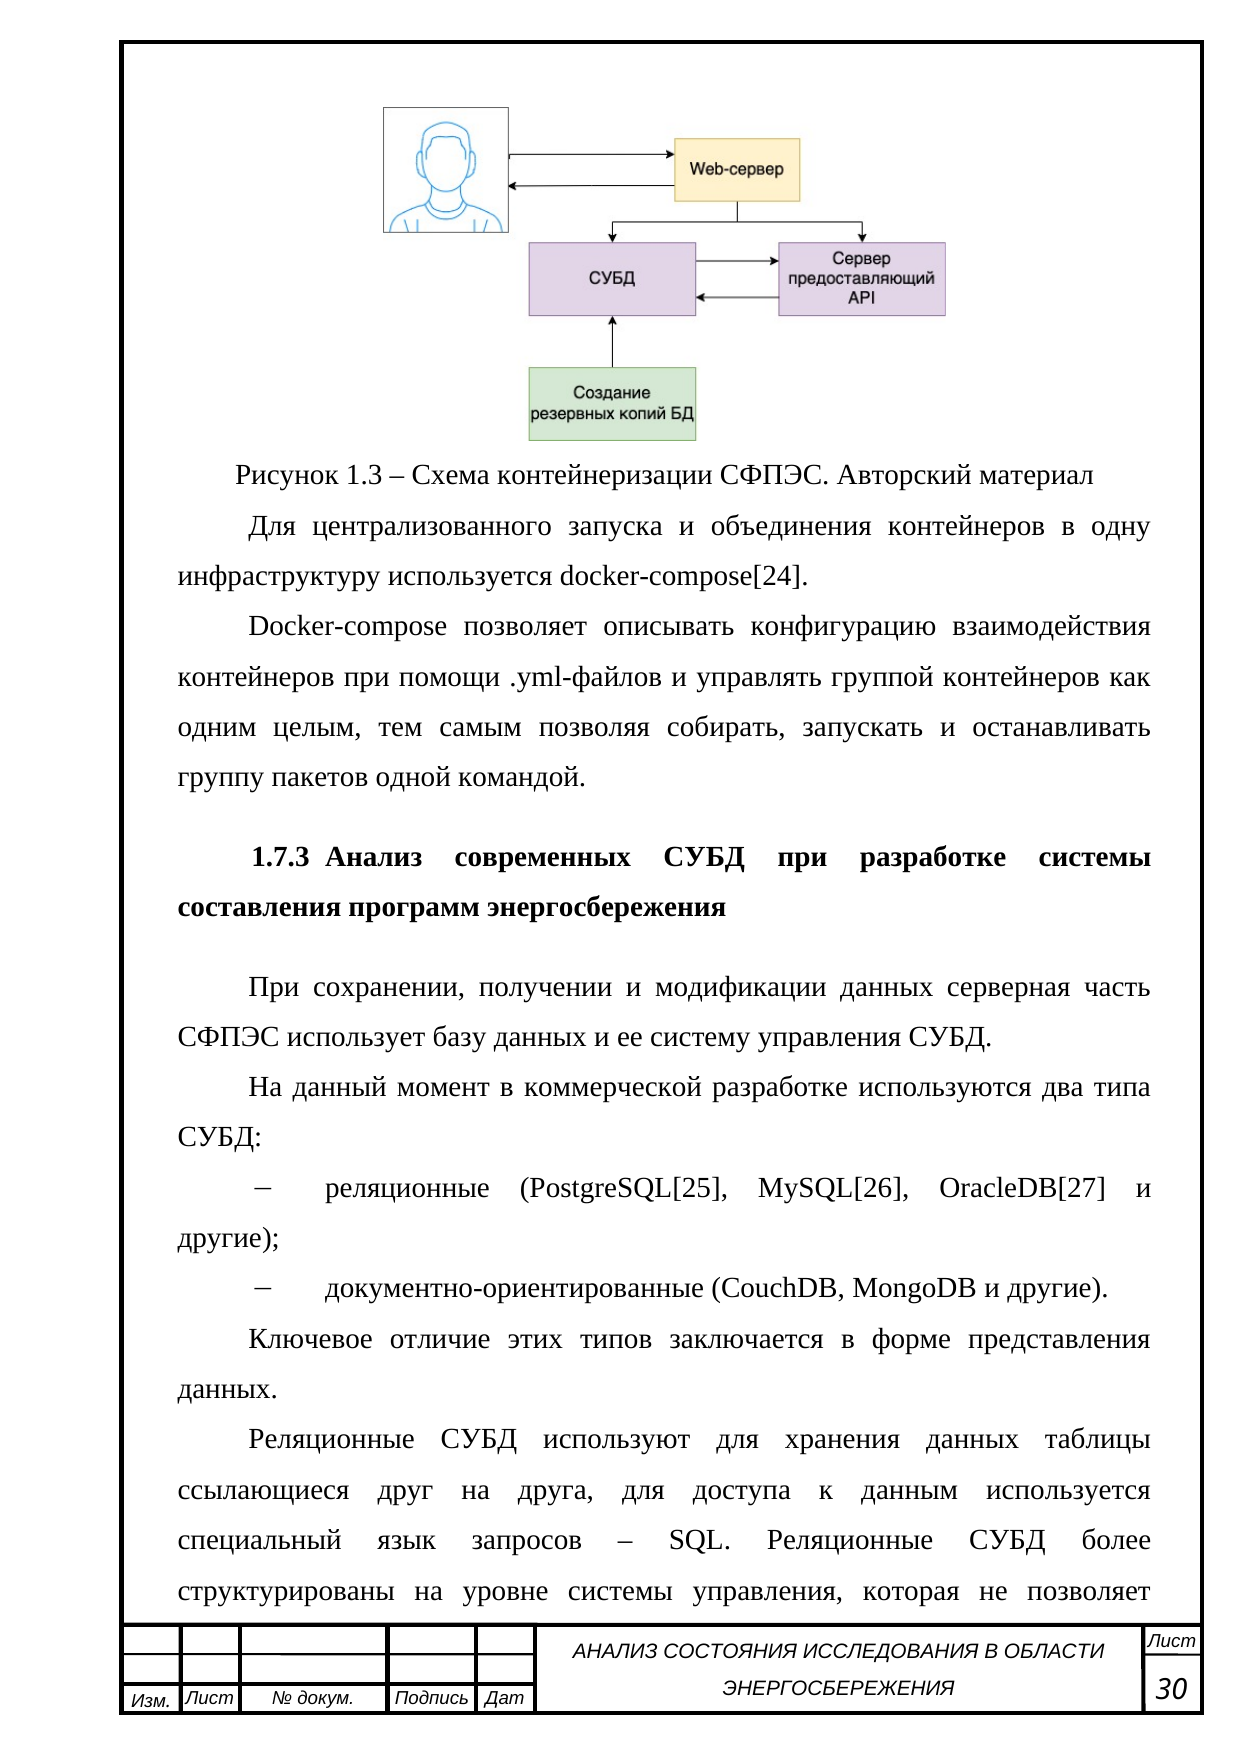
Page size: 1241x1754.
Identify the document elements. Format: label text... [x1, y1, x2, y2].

text При сохранении, получении и модификации данных серверная часть СФПЭС использует базу данных и ее систему управления СУБД. [177, 969, 1152, 1052]
text Docker-compose позволяет описывать конфигурацию взаимодействия контейнеров при помощи .yml-файлов и управлять группой контейнеров как одним целым, тем самым позволяя собирать, запускать и останавливать группу пакетов одной командой. [177, 608, 1152, 793]
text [177, 1422, 1152, 1606]
list реляционные (PostgreSQL[25], MySQL[26], OracleDB[27] и другие); [177, 1170, 1152, 1254]
subtitle Анализ современных СУБД при разработке системы составления программ энергосбережения [177, 839, 1152, 923]
text На данный момент в коммерческой разработке используются два типа СУБД: [177, 1069, 1152, 1153]
text Рисунок 1.3 – Схема контейнеризации СФПЭС. Авторский материал [177, 457, 1152, 491]
text Ключевое отличие этих типов заключается в форме представления данных. [177, 1321, 1152, 1405]
text Для централизованного запуска и объединения контейнеров в одну инфраструктуру используется docker-compose[24]. [177, 508, 1152, 592]
list документно-ориентированные (CouchDB, MongoDB и другие). [177, 1271, 1152, 1304]
picture [383, 107, 946, 441]
